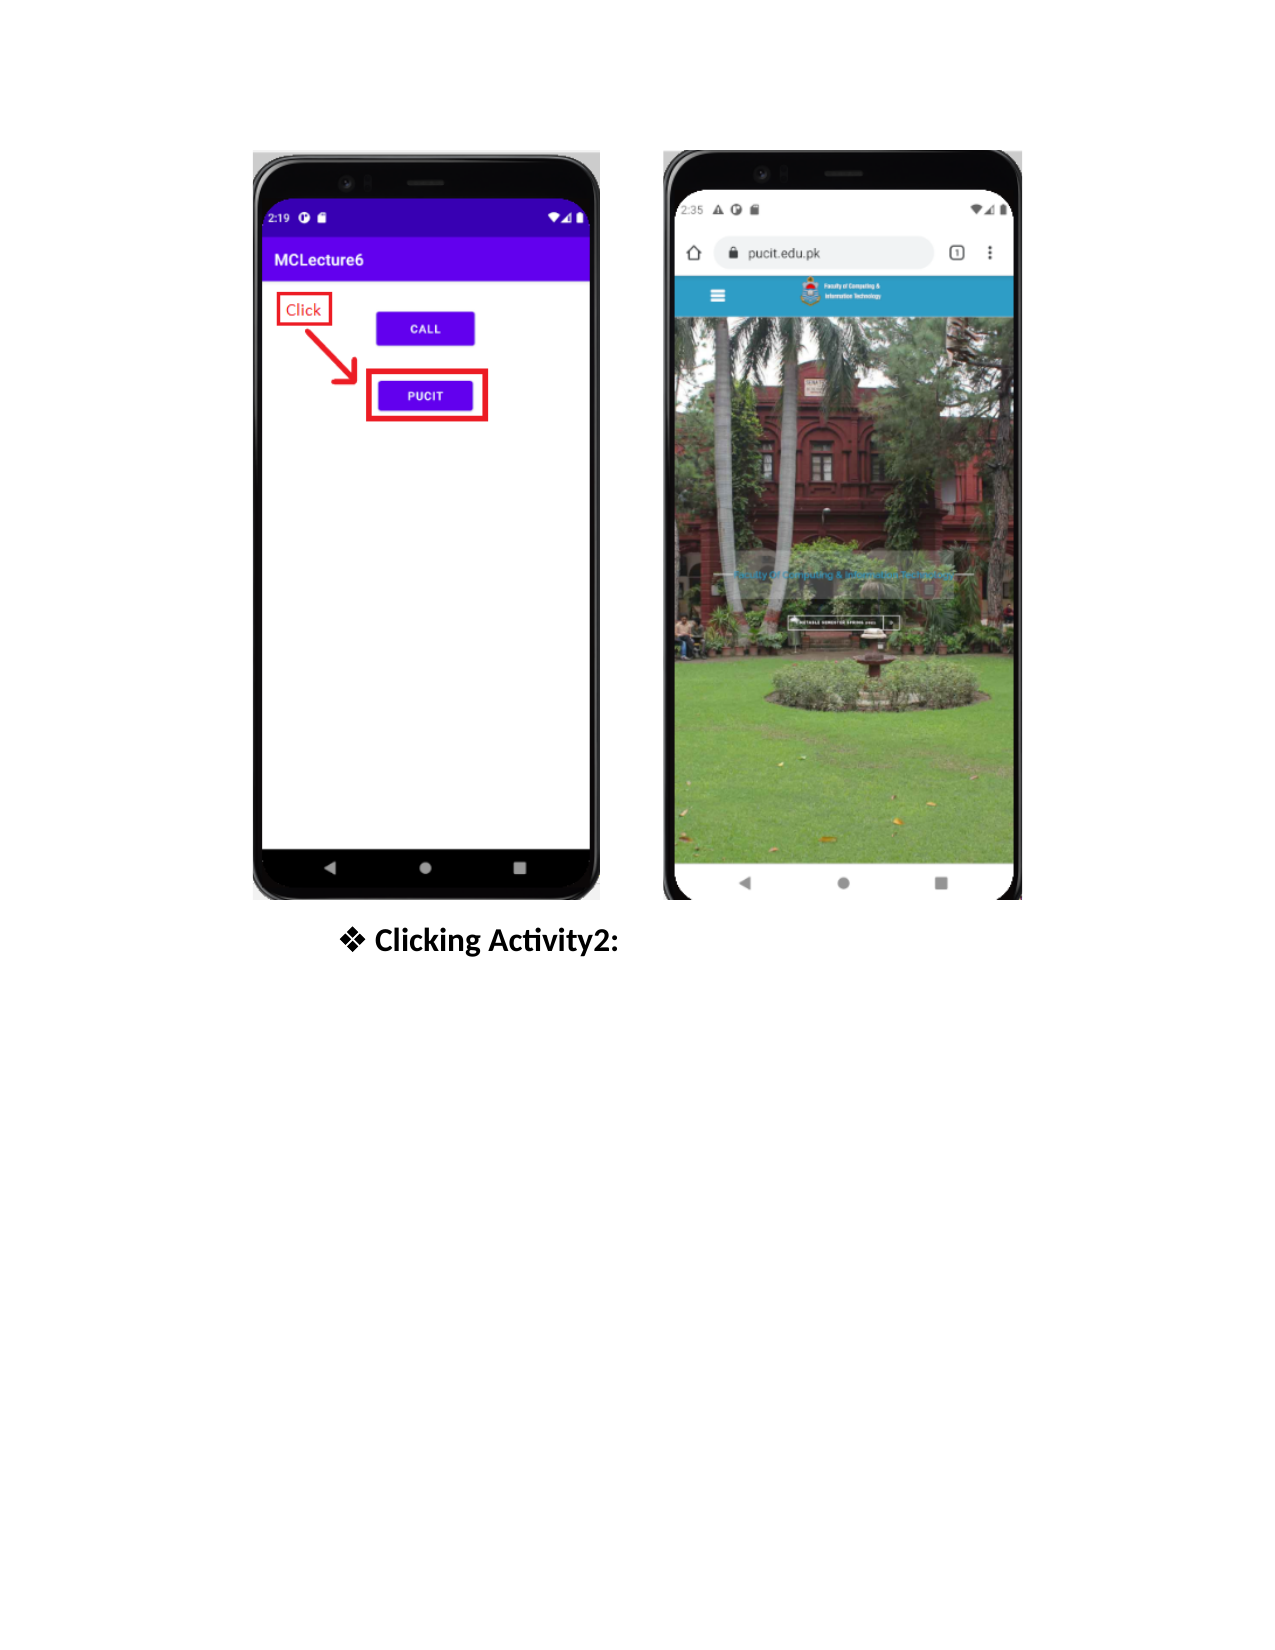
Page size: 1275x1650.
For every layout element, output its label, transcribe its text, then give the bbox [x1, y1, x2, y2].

list Clicking Activity2: [337, 919, 1125, 959]
